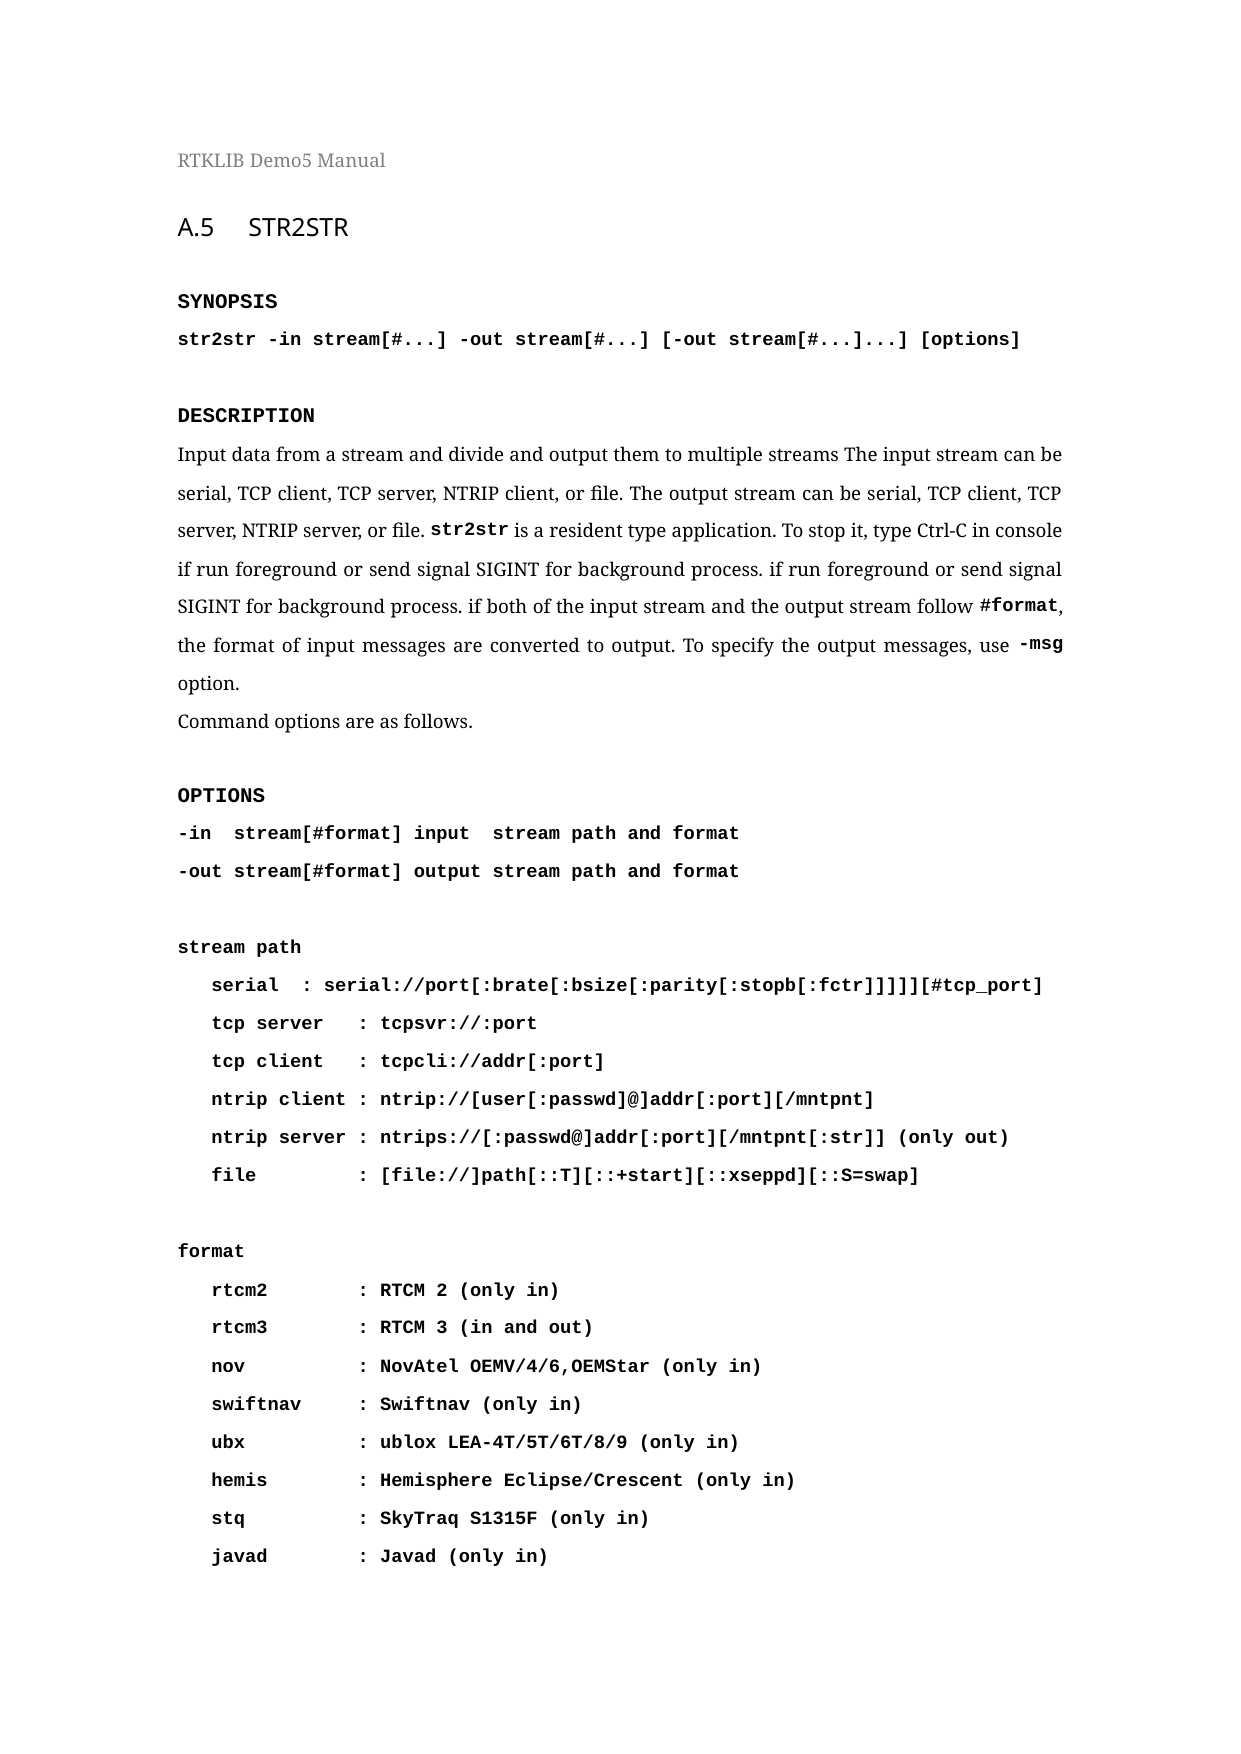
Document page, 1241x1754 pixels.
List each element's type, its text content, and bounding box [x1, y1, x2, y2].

text ntrip client : ntrip://[user[:passwd]@]addr[:port][/mntpnt] [177, 1082, 1063, 1120]
text OPTIONS [177, 778, 1063, 816]
text ntrip server : ntrips://[:passwd@]addr[:port][/mntpnt[:str]] (only out) [177, 1120, 1063, 1158]
text stq : SkyTraq S1315F (only in) [177, 1500, 1063, 1538]
text stream path [177, 930, 1063, 968]
text Input data from a stream and divide and output them to multiple streams The input stream can be serial, TCP client, TCP server, NTRIP client, or file. The output stream can be serial, TCP client, TCP server, NTRIP server, or file. str2str is a resident type application. To stop it, type Ctrl-C in console if run foreground or send signal SIGINT for background process. if run foreground or send signal SIGINT for background process. if both of the input stream and the output stream follow #format, the format of input messages are converted to output. To specify the output messages, use -msg option. [177, 436, 1063, 702]
text tcp client : tcpcli://addr[:port] [177, 1044, 1063, 1082]
text -in stream[#format] input stream path and format [177, 816, 1063, 854]
text serial : serial://port[:brate[:bsize[:parity[:stopb[:fctr]]]]][#tcp_port] [177, 968, 1063, 1006]
text -out stream[#format] output stream path and format [177, 854, 1063, 892]
text tcp server : tcpsvr://:port [177, 1006, 1063, 1044]
text file : [file://]path[::T][::+start][::xseppd][::S=swap] [177, 1158, 1063, 1196]
text Command options are as follows. [177, 702, 1063, 740]
text hemis : Hemisphere Eclipse/Crescent (only in) [177, 1462, 1063, 1500]
text javad : Javad (only in) [177, 1538, 1063, 1576]
text ubx : ublox LEA-4T/5T/6T/8/9 (only in) [177, 1424, 1063, 1462]
text rtcm2 : RTCM 2 (only in) [177, 1272, 1063, 1310]
text nov : NovAtel OEMV/4/6,OEMStar (only in) [177, 1348, 1063, 1386]
text DESCRIPTION [177, 397, 1063, 436]
text SYNOPSIS [177, 283, 1063, 321]
text str2str -in stream[#...] -out stream[#...] [-out stream[#...]...] [options] [177, 321, 1063, 359]
subtitle A.5 STR2STR [177, 207, 1063, 245]
text swiftnav : Swiftnav (only in) [177, 1386, 1063, 1424]
text rtcm3 : RTCM 3 (in and out) [177, 1310, 1063, 1348]
text format [177, 1234, 1063, 1272]
